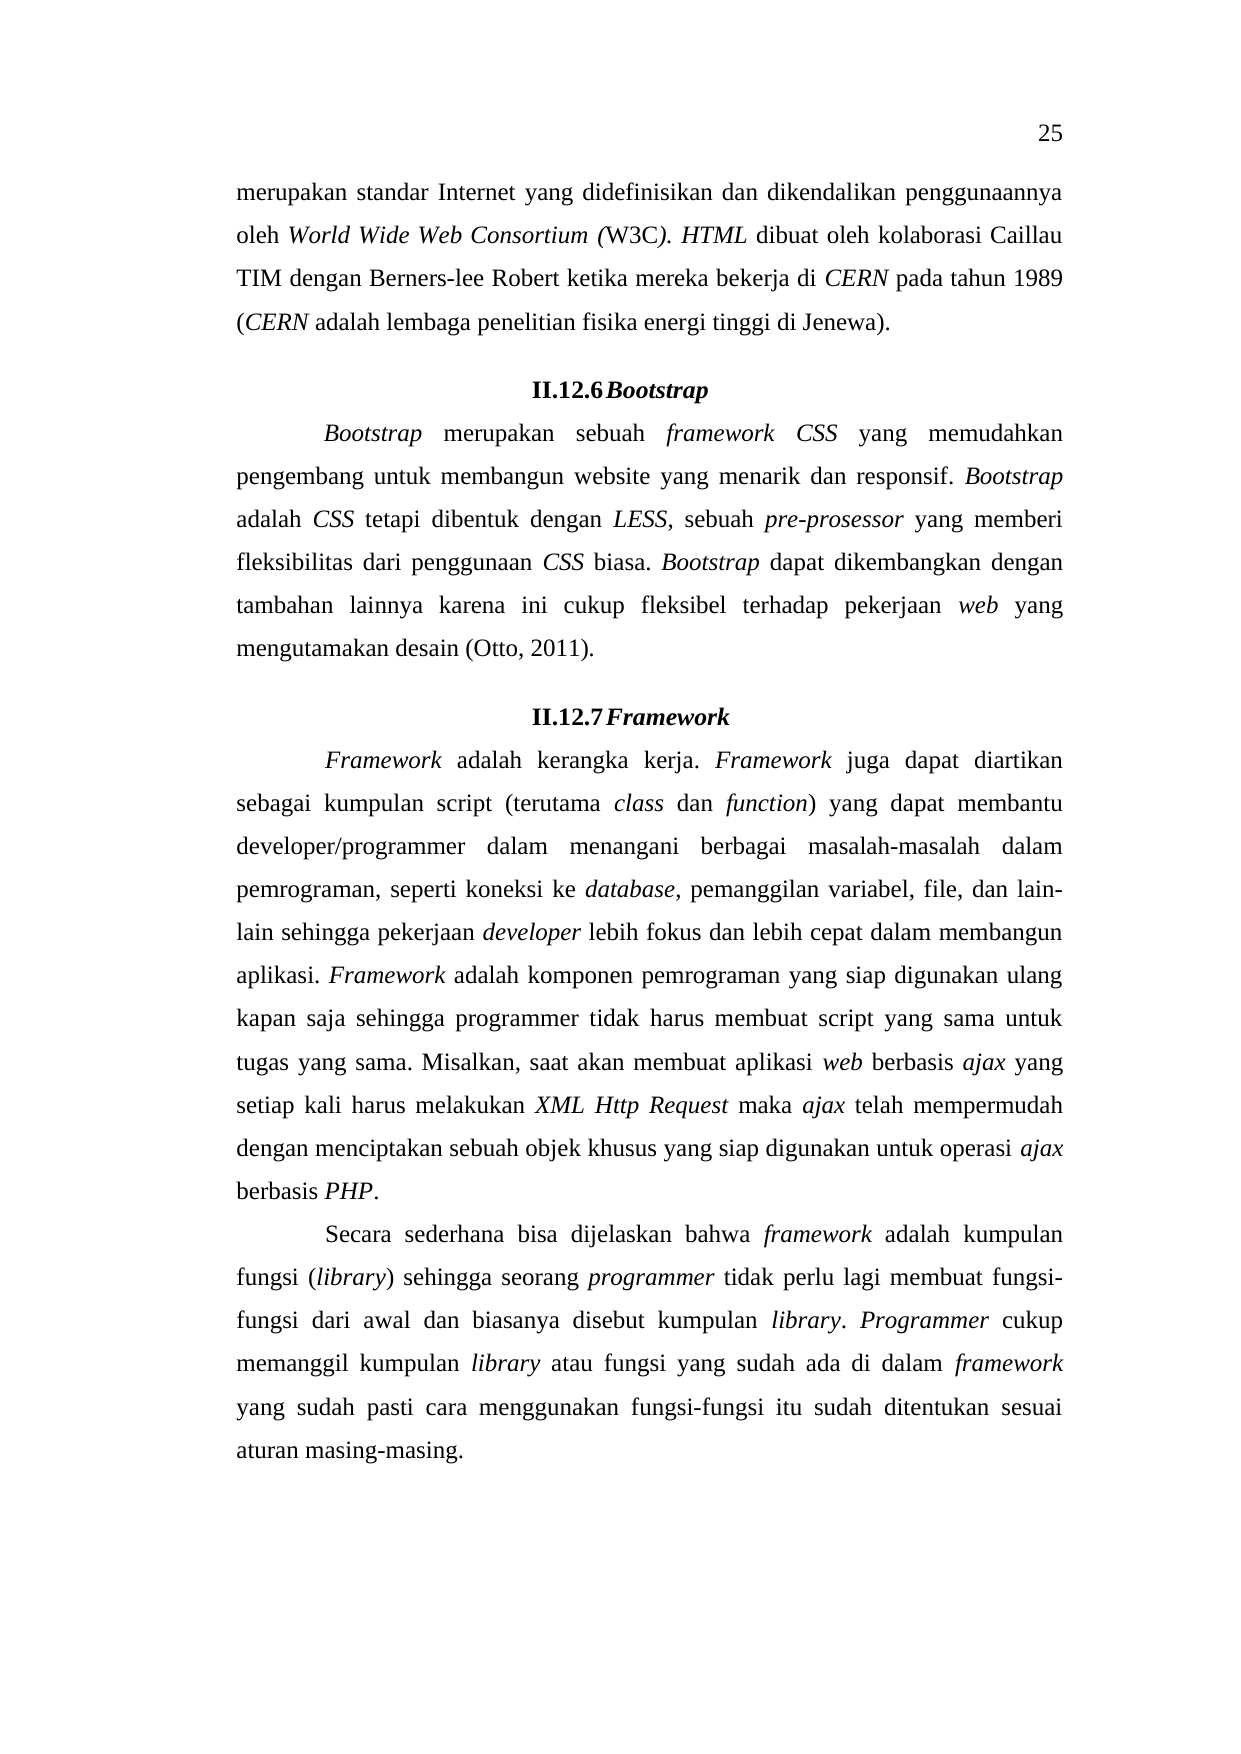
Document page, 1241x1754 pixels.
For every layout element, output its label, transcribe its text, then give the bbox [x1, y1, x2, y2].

text Framework adalah kerangka kerja. Framework juga dapat diartikan sebagai kumpulan script (terutama class dan function) yang dapat membantu developer/programmer dalam menangani berbagai masalah-masalah dalam pemrograman, seperti koneksi ke database, pemanggilan variabel, file, dan lain-lain sehingga pekerjaan developer lebih fokus dan lebih cepat dalam membangun aplikasi. Framework adalah komponen pemrograman yang siap digunakan ulang kapan saja sehingga programmer tidak harus membuat script yang sama untuk tugas yang sama. Misalkan, saat akan membuat aplikasi web berbasis ajax yang setiap kali harus melakukan XML Http Request maka ajax telah mempermudah dengan menciptakan sebuah objek khusus yang siap digunakan untuk operasi ajax berbasis PHP. [236, 745, 1063, 1205]
subtitle Bootstrap [532, 375, 1063, 403]
subtitle Framework [532, 702, 1063, 730]
text Bootstrap merupakan sebuah framework CSS yang memudahkan pengembang untuk membangun website yang menarik dan responsif. Bootstrap adalah CSS tetapi dibentuk dengan LESS, sebuah pre-prosessor yang memberi fleksibilitas dari penggunaan CSS biasa. Bootstrap dapat dikembangkan dengan tambahan lainnya karena ini cukup fleksibel terhadap pekerjaan web yang mengutamakan desain (Otto, 2011). [236, 418, 1063, 662]
text Secara sederhana bisa dijelaskan bahwa framework adalah kumpulan fungsi (library) sehingga seorang programmer tidak perlu lagi membuat fungsi-fungsi dari awal dan biasanya disebut kumpulan library. Programmer cukup memanggil kumpulan library atau fungsi yang sudah ada di dalam framework yang sudah pasti cara menggunakan fungsi-fungsi itu sudah ditentukan sesuai aturan masing-masing. [236, 1219, 1063, 1463]
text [236, 177, 1063, 335]
